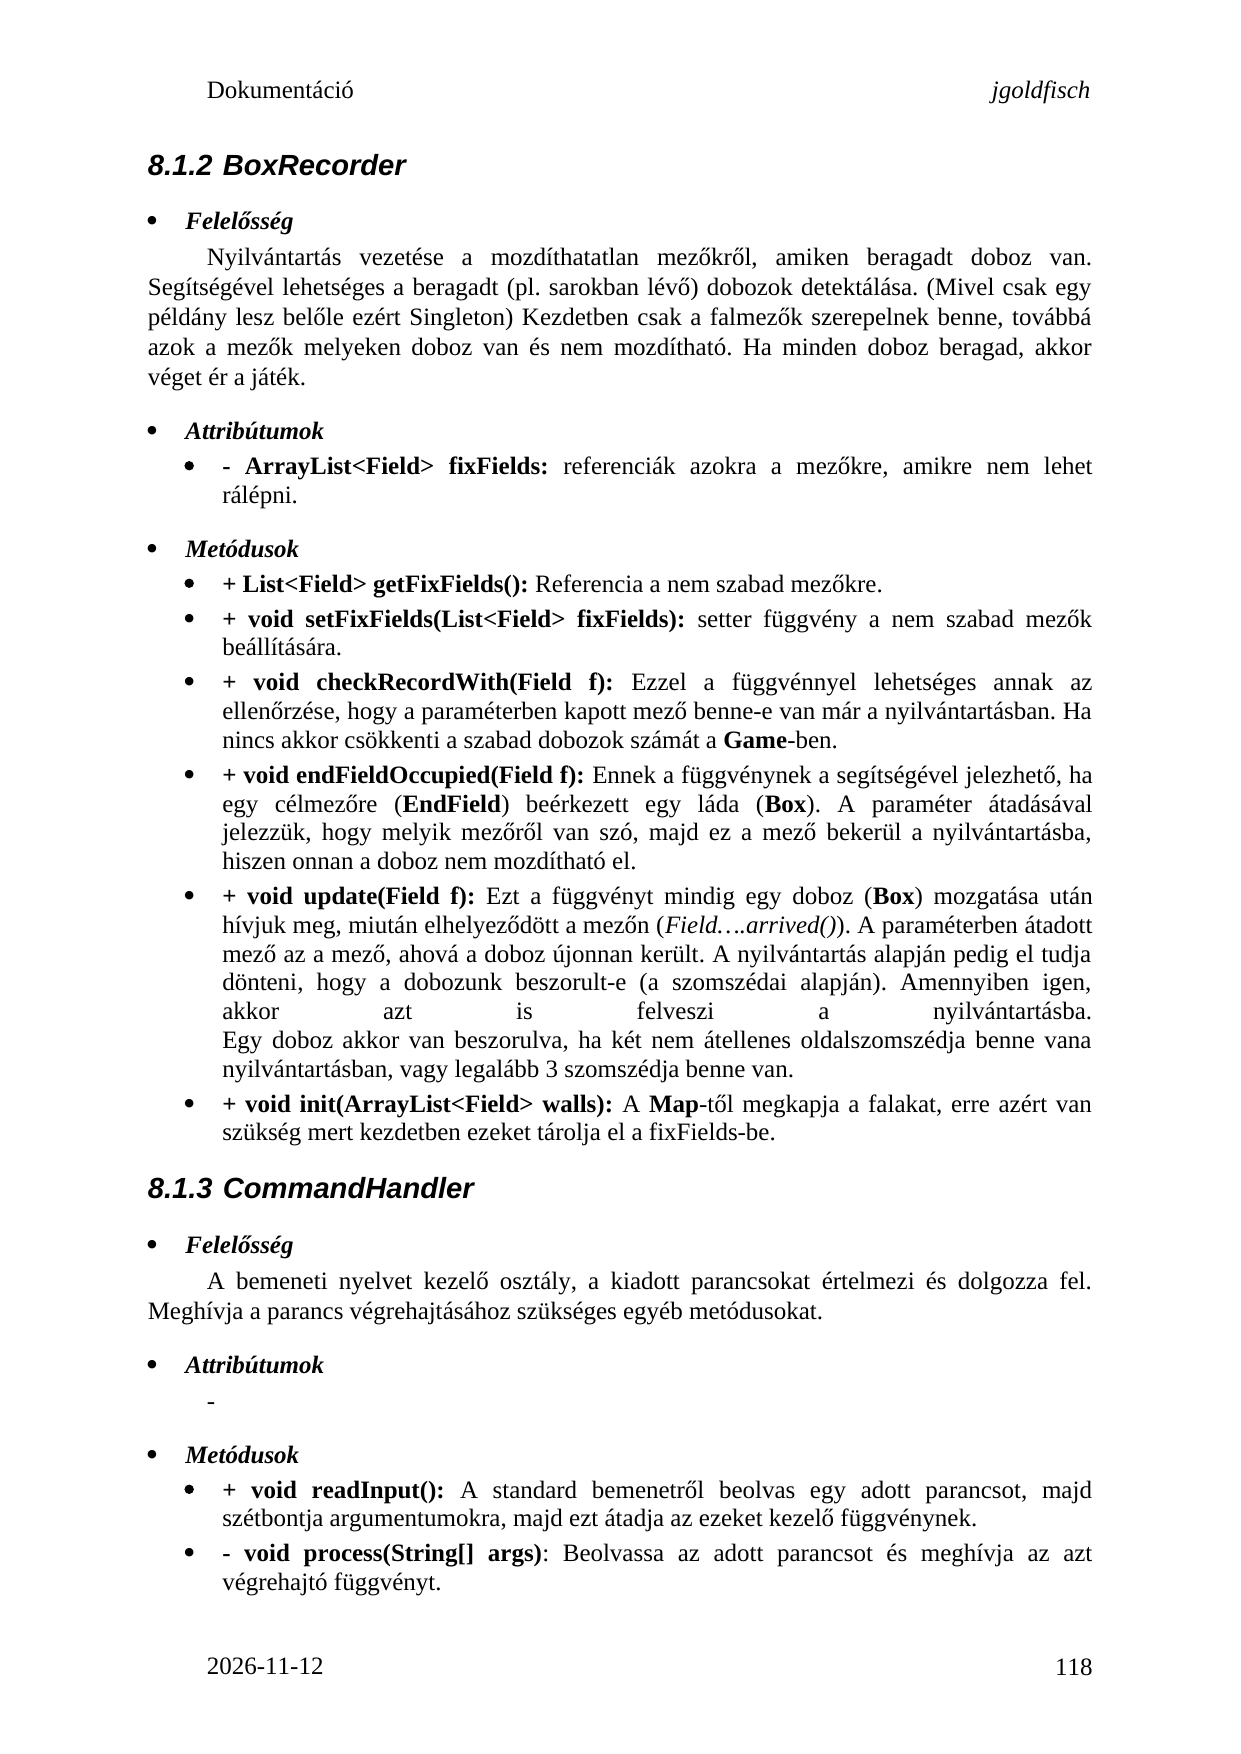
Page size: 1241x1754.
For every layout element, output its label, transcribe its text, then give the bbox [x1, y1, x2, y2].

text Attribútumok [148, 1350, 1093, 1378]
text - [148, 1385, 1093, 1415]
text + void endFieldOccupied(Field f): Ennek a függvénynek a segítségével jelezhető, ha egy célmezőre (EndField) beérkezett egy láda (Box). A paraméter átadásával jelezzük, hogy melyik mezőről van szó, majd ez a mező bekerül a nyilvántartásba, hiszen onnan a doboz nem mozdítható el. [185, 760, 1093, 875]
text Metódusok [148, 1440, 1093, 1468]
text + void setFixFields(List<Field> fixFields): setter függvény a nem szabad mezők beállítására. [185, 604, 1093, 661]
text + void update(Field f): Ezt a függvényt mindig egy doboz (Box) mozgatása után hívjuk meg, miután elhelyeződött a mezőn (Field….arrived()). A paraméterben átadott mező az a mező, ahová a doboz újonnan került. A nyilvántartás alapján pedig el tudja dönteni, hogy a dobozunk beszorult-e (a szomszédai alapján). Amennyiben igen, akkor azt is felveszi a nyilvántartásba. Egy doboz akkor van beszorulva, ha két nem átellenes oldalszomszédja benne vana nyilvántartásban, vagy legalább 3 szomszédja benne van. [185, 881, 1093, 1082]
text Attribútumok [148, 416, 1093, 445]
text + void readInput(): A standard bemenetről beolvas egy adott parancsot, majd szétbontja argumentumokra, majd ezt átadja az ezeket kezelő függvénynek. [185, 1475, 1093, 1532]
text + List<Field> getFixFields(): Referencia a nem szabad mezőkre. [185, 569, 1093, 597]
text + void checkRecordWith(Field f): Ezzel a függvénnyel lehetséges annak az ellenőrzése, hogy a paraméterben kapott mező benne-e van már a nyilvántartásban. Ha nincs akkor csökkenti a szabad dobozok számát a Game-ben. [185, 667, 1093, 754]
subtitle CommandHandler [148, 1171, 1093, 1205]
text Metódusok [148, 534, 1093, 562]
subtitle BoxRecorder [148, 148, 1093, 181]
text Felelősség [148, 1230, 1093, 1258]
text Felelősség [148, 206, 1093, 235]
text + void init(ArrayList<Field> walls): A Map-től megkapja a falakat, erre azért van szükség mert kezdetben ezeket tárolja el a fixFields-be. [185, 1089, 1093, 1146]
text Nyilvántartás vezetése a mozdíthatatlan mezőkről, amiken beragadt doboz van. Segítségével lehetséges a beragadt (pl. sarokban lévő) dobozok detektálása. (Mivel csak egy példány lesz belőle ezért Singleton) Kezdetben csak a falmezők szerepelnek benne, továbbá azok a mezők melyeken doboz van és nem mozdítható. Ha minden doboz beragad, akkor véget ér a játék. [148, 241, 1093, 391]
text - ArrayList<Field> fixFields: referenciák azokra a mezőkre, amikre nem lehet rálépni. [185, 451, 1093, 509]
text - void process(String[] args): Beolvassa az adott parancsot és meghívja az azt végrehajtó függvényt. [185, 1538, 1093, 1596]
text A bemeneti nyelvet kezelő osztály, a kiadott parancsokat értelmezi és dolgozza fel. Meghívja a parancs végrehajtásához szükséges egyéb metódusokat. [148, 1265, 1093, 1325]
